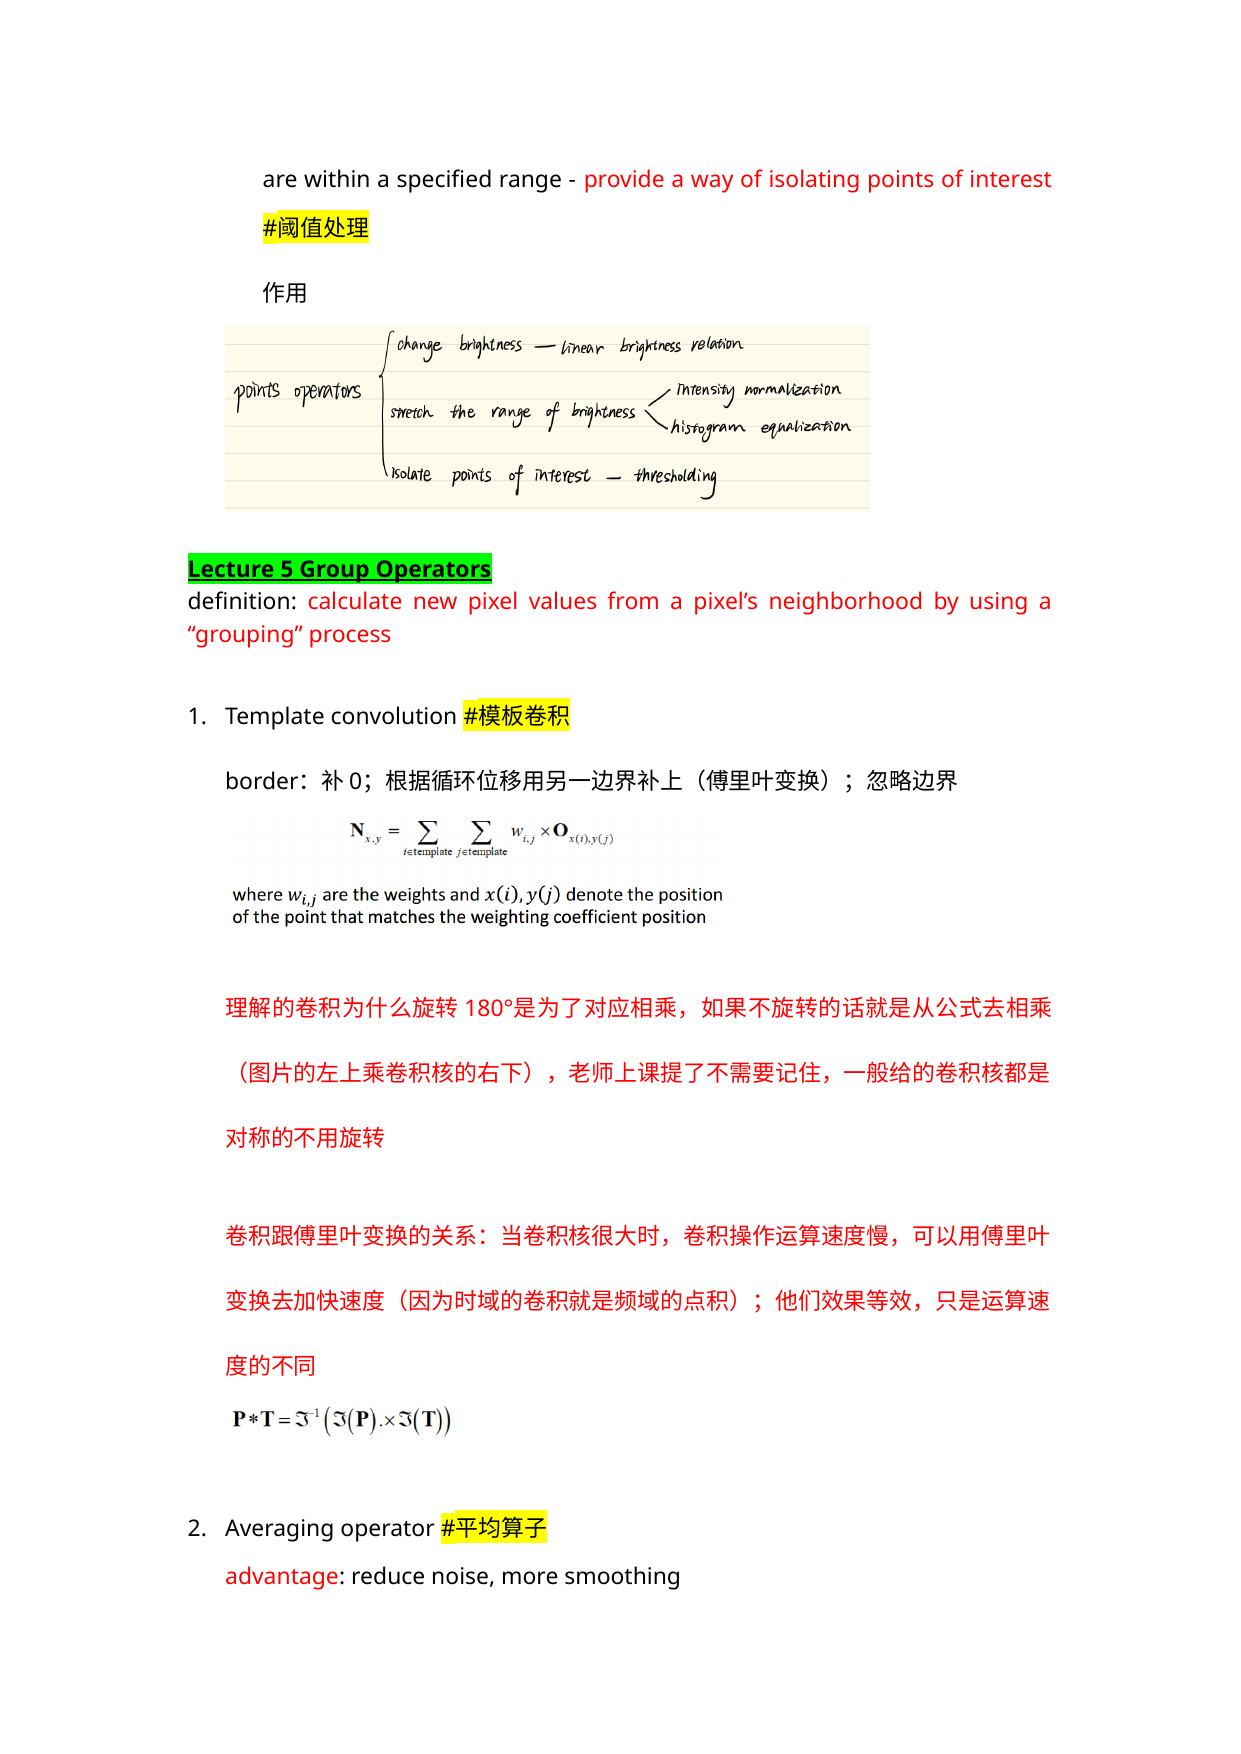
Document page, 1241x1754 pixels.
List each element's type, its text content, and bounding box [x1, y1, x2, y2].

list 理解的卷积为什么旋转180°是为了对应相乘，如果不旋转的话就是从公式去相乘（图片的左上乘卷积核的右下），老师上课提了不需要记住，一般给的卷积核都是对称的不用旋转 [225, 974, 1053, 1169]
list 作用 [262, 259, 1053, 324]
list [225, 162, 1053, 259]
picture [225, 324, 870, 512]
list advantage: reduce noise, more smoothing [225, 1559, 1053, 1592]
list border：补0；根据循环位移用另一边界补上（傅里叶变换）；忽略边界 [225, 747, 1053, 812]
list 卷积跟傅里叶变换的关系：当卷积核很大时，卷积操作运算速度慢，可以用傅里叶变换去加快速度（因为时域的卷积就是频域的点积）；他们效果等效，只是运算速度的不同 [225, 1202, 1053, 1397]
list Averaging operator #平均算子 [187, 1494, 1053, 1559]
text definition: calculate new pixel values from a pixel’s neighborhood by using a “grouping” process [187, 584, 1053, 649]
picture [225, 812, 727, 931]
text Lecture 5 Group Operators [187, 552, 1053, 584]
list Template convolution #模板卷积 [187, 682, 1053, 747]
picture [225, 1397, 455, 1442]
